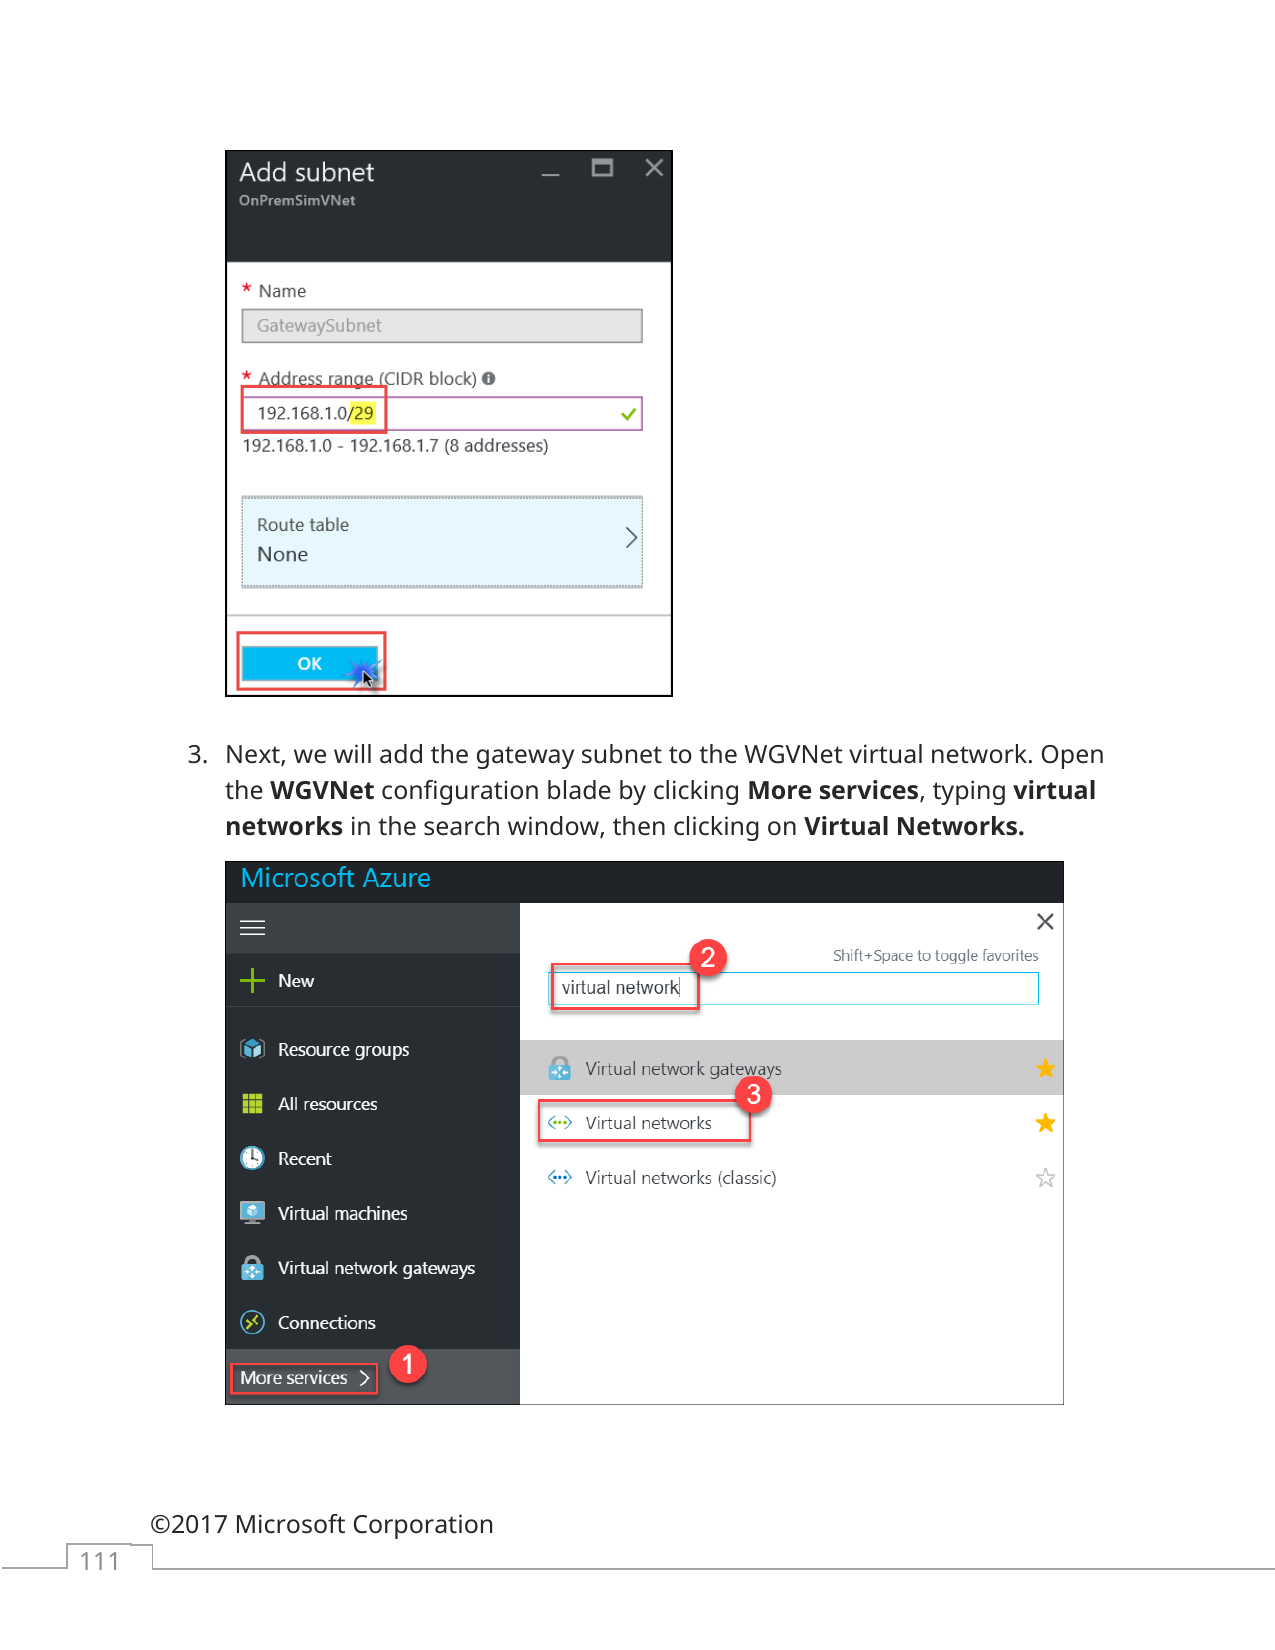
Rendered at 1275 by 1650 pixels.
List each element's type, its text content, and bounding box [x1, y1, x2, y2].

list Next, we will add the gateway subnet to the WGVNet virtual network. Open the WGVNet configuration blade by clicking More services, typing virtual networks in the search window, then clicking on Virtual Networks. [187, 736, 1125, 842]
picture [225, 150, 673, 697]
picture [225, 861, 1064, 1405]
